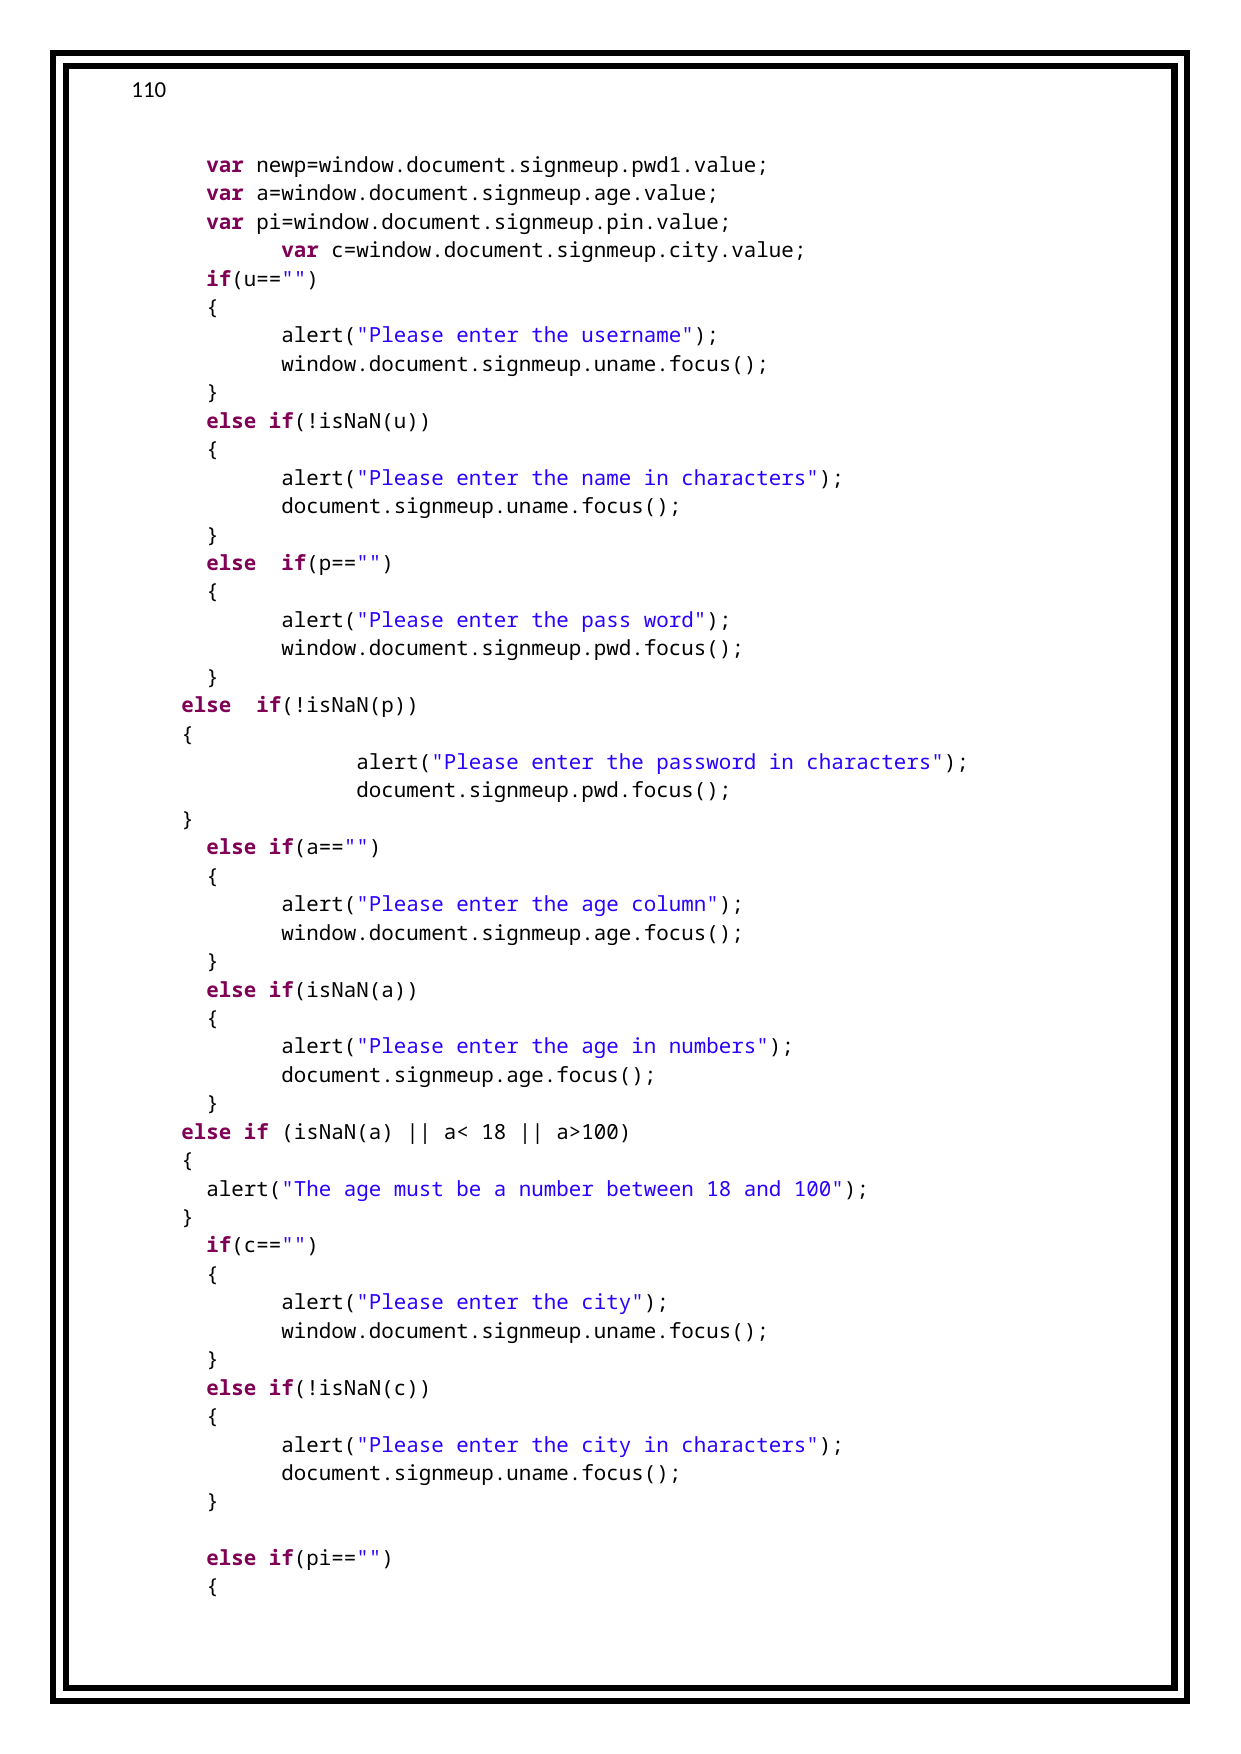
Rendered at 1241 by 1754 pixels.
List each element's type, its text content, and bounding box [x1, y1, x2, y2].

text window.document.signmeup.uname.focus(); [131, 349, 1090, 377]
text { [131, 1259, 1090, 1287]
text else if(pi=="") [131, 1543, 1090, 1571]
text var newp=window.document.signmeup.pwd1.value; [131, 150, 1090, 178]
text window.document.signmeup.pwd.focus(); [131, 633, 1090, 662]
text { [131, 434, 1090, 463]
text document.signmeup.uname.focus(); [131, 491, 1090, 520]
text alert("Please enter the age in numbers"); [131, 1032, 1090, 1060]
text { [131, 577, 1090, 605]
text else if(!isNaN(p)) [131, 690, 1090, 719]
text alert("Please enter the age column"); [131, 889, 1090, 918]
text else if(p=="") [131, 548, 1090, 577]
text } [131, 662, 1090, 690]
text var pi=window.document.signmeup.pin.value; [131, 207, 1090, 235]
text else if(a=="") [131, 832, 1090, 861]
text alert("The age must be a number between 18 and 100"); [131, 1174, 1090, 1202]
text else if(!isNaN(u)) [131, 406, 1090, 434]
text } [131, 946, 1090, 975]
text } [131, 520, 1090, 548]
text } [131, 1088, 1090, 1117]
text { [131, 292, 1090, 321]
text alert("Please enter the pass word"); [131, 605, 1090, 633]
text { [131, 1145, 1090, 1174]
text document.signmeup.uname.focus(); [131, 1458, 1090, 1487]
text } [131, 1487, 1090, 1515]
text { [131, 719, 1090, 747]
text else if (isNaN(a) || a< 18 || a>100) [131, 1117, 1090, 1145]
text document.signmeup.age.focus(); [131, 1060, 1090, 1088]
text } [131, 377, 1090, 406]
text alert("Please enter the city"); [131, 1287, 1090, 1316]
text { [131, 1003, 1090, 1032]
text window.document.signmeup.age.focus(); [131, 918, 1090, 946]
text var c=window.document.signmeup.city.value; [131, 235, 1090, 264]
text { [131, 1571, 1090, 1600]
text else if(isNaN(a)) [131, 975, 1090, 1003]
text alert("Please enter the city in characters"); [131, 1430, 1090, 1458]
text } [131, 804, 1090, 832]
text alert("Please enter the name in characters"); [131, 463, 1090, 491]
text } [131, 1344, 1090, 1373]
text if(c=="") [131, 1231, 1090, 1259]
text window.document.signmeup.uname.focus(); [131, 1316, 1090, 1344]
text alert("Please enter the password in characters"); [131, 747, 1090, 776]
text alert("Please enter the username"); [131, 321, 1090, 349]
text { [131, 861, 1090, 889]
text else if(!isNaN(c)) [131, 1373, 1090, 1401]
text document.signmeup.pwd.focus(); [131, 776, 1090, 804]
text var a=window.document.signmeup.age.value; [131, 178, 1090, 207]
text } [131, 1202, 1090, 1231]
text { [131, 1401, 1090, 1430]
text if(u=="") [131, 264, 1090, 292]
